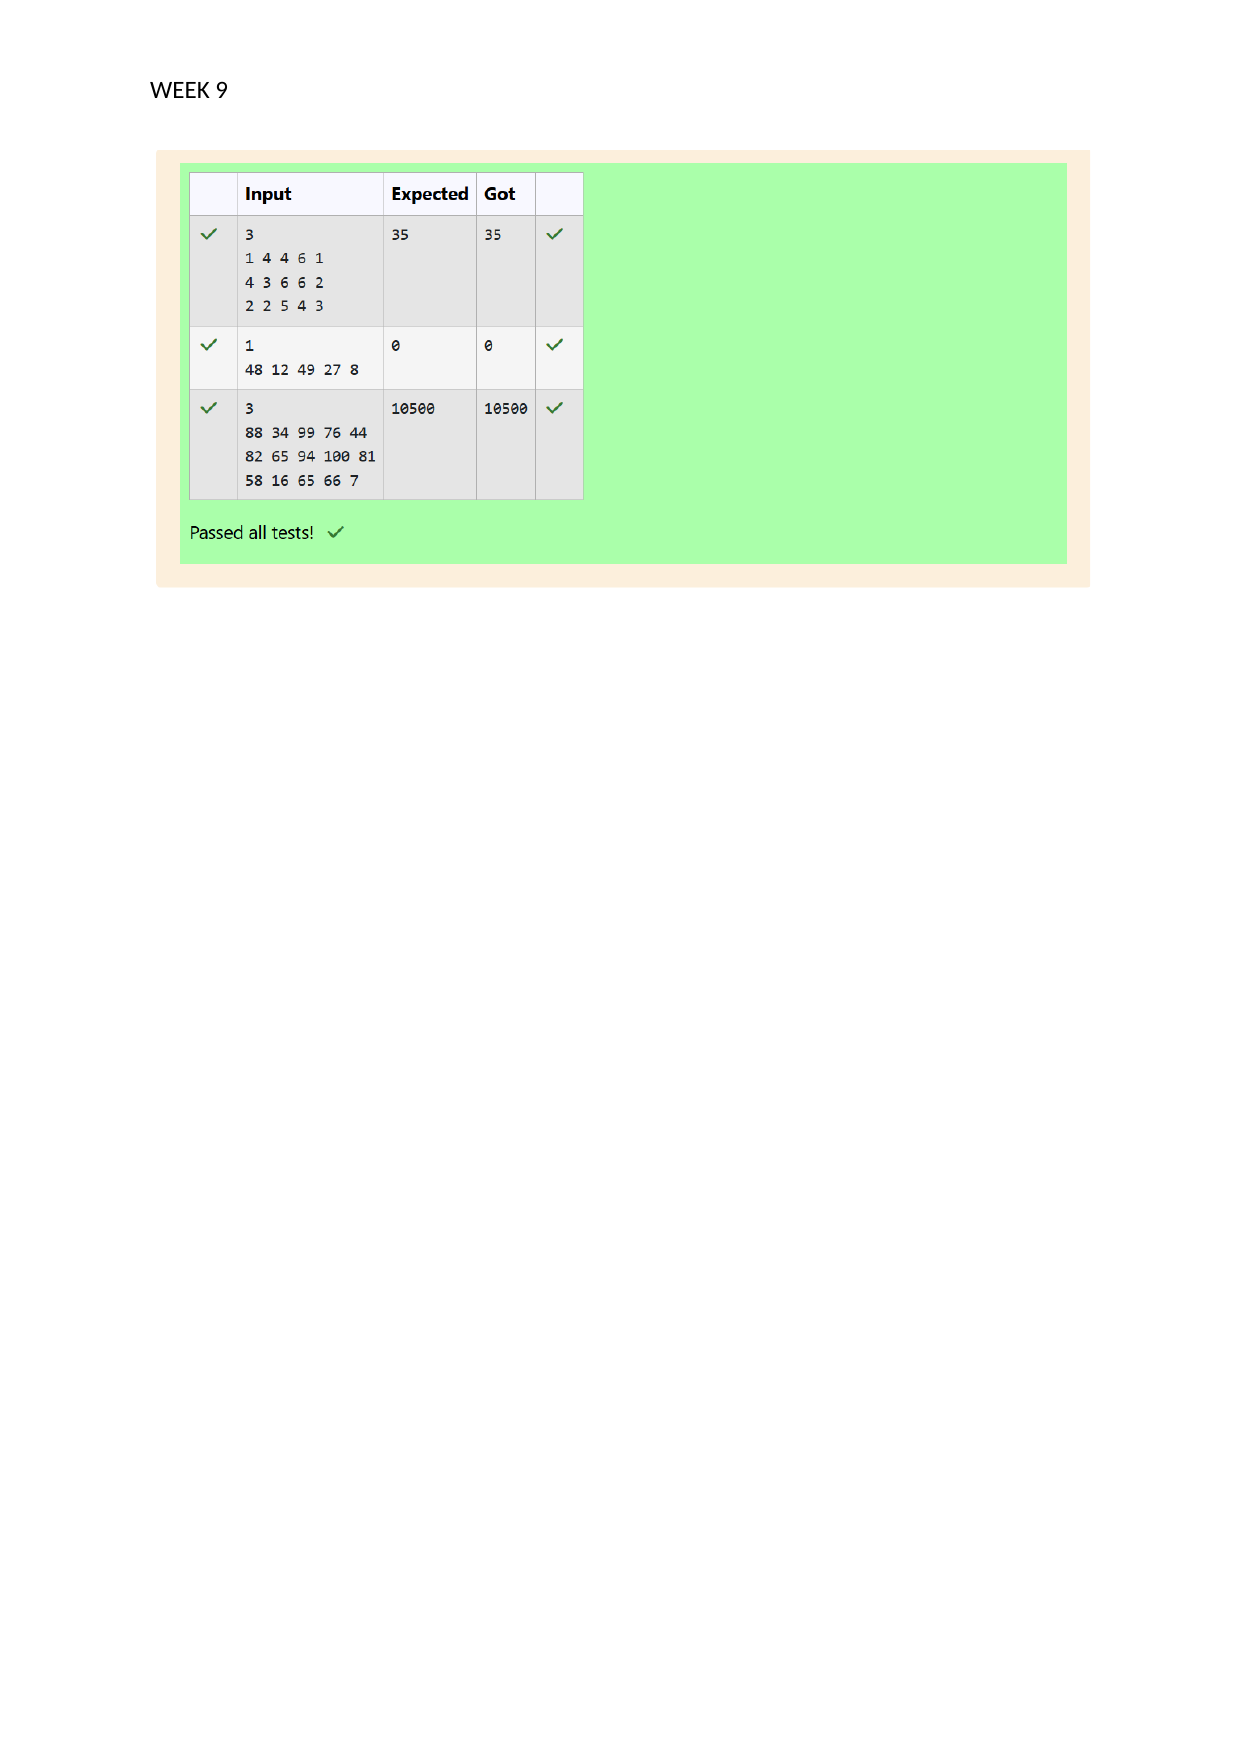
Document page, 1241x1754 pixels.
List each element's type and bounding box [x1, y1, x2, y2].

picture [150, 150, 1091, 592]
